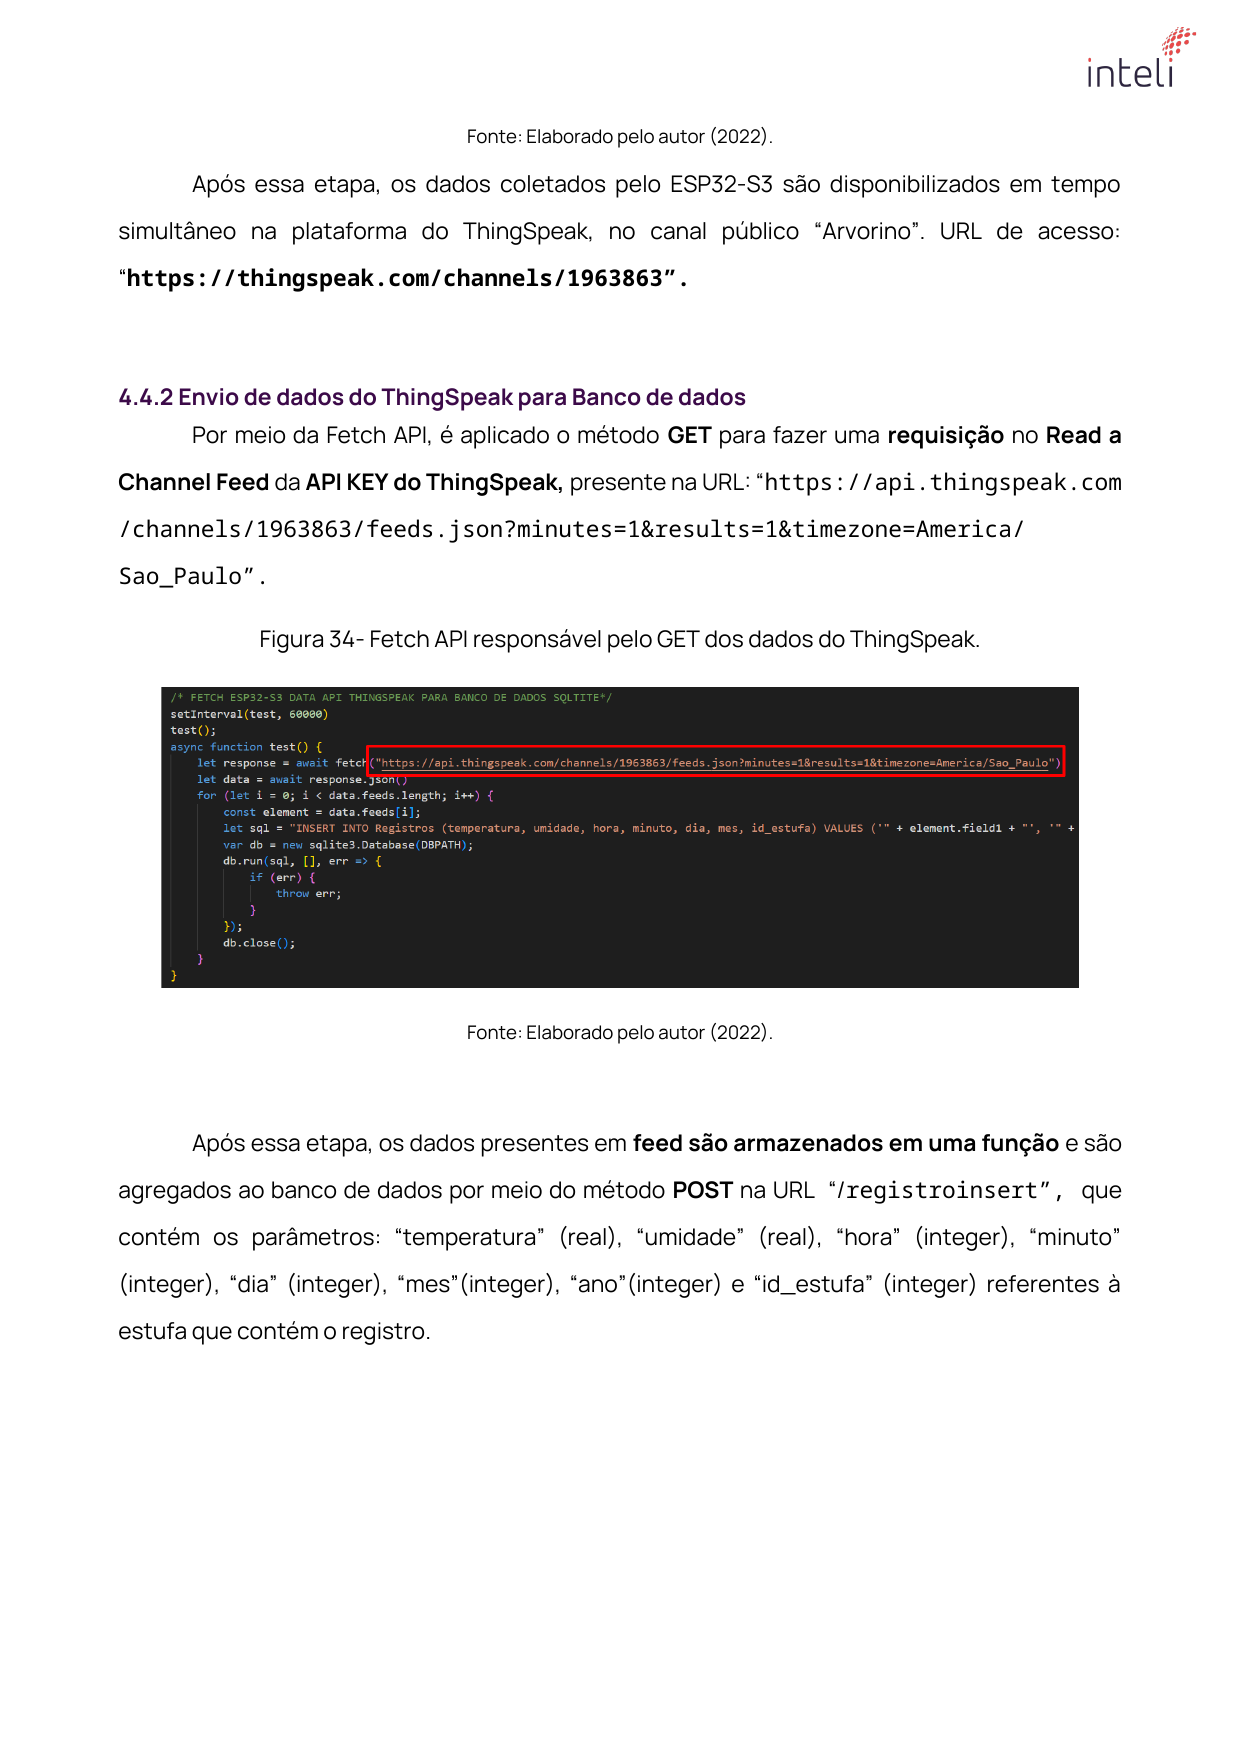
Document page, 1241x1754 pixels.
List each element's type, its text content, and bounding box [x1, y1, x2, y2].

text Após essa etapa, os dados coletados pelo ESP32-S3 são disponibilizados em tempo simultâneo na plataforma do ThingSpeak, no canal público “Arvorino”. URL de acesso: “https://thingspeak.com/channels/1963863”. [118, 168, 1122, 293]
picture [161, 687, 1079, 988]
text Após essa etapa, os dados presentes em feed são armazenados em uma função e são agregados ao banco de dados por meio do método POST na URL “/registroinsert”, que contém os parâmetros: “temperatura” (real), “umidade” (real), “hora” (integer), “minuto” (integer), “dia” (integer), “mes”(integer), “ano”(integer) e “id_estufa” (integer) referentes à estufa que contém o registro. [118, 1127, 1122, 1347]
text Fonte: Elaborado pelo autor (2022). [118, 124, 1122, 149]
subtitle 4.4.2 Envio de dados do ThingSpeak para Banco de dados [118, 381, 1122, 412]
text Fonte: Elaborado pelo autor (2022). [118, 1019, 1122, 1045]
text Figura 34- Fetch API responsável pelo GET dos dados do ThingSpeak. [118, 623, 1122, 655]
text Por meio da Fetch API, é aplicado o método GET para fazer uma requisição no Read a Channel Feed da API KEY do ThingSpeak, presente na URL: “https://api.thingspeak.com /channels/1963863/feeds.json?minutes=1&results=1&timezone=America/Sao_Paulo”. [118, 419, 1122, 591]
picture [1088, 27, 1197, 87]
